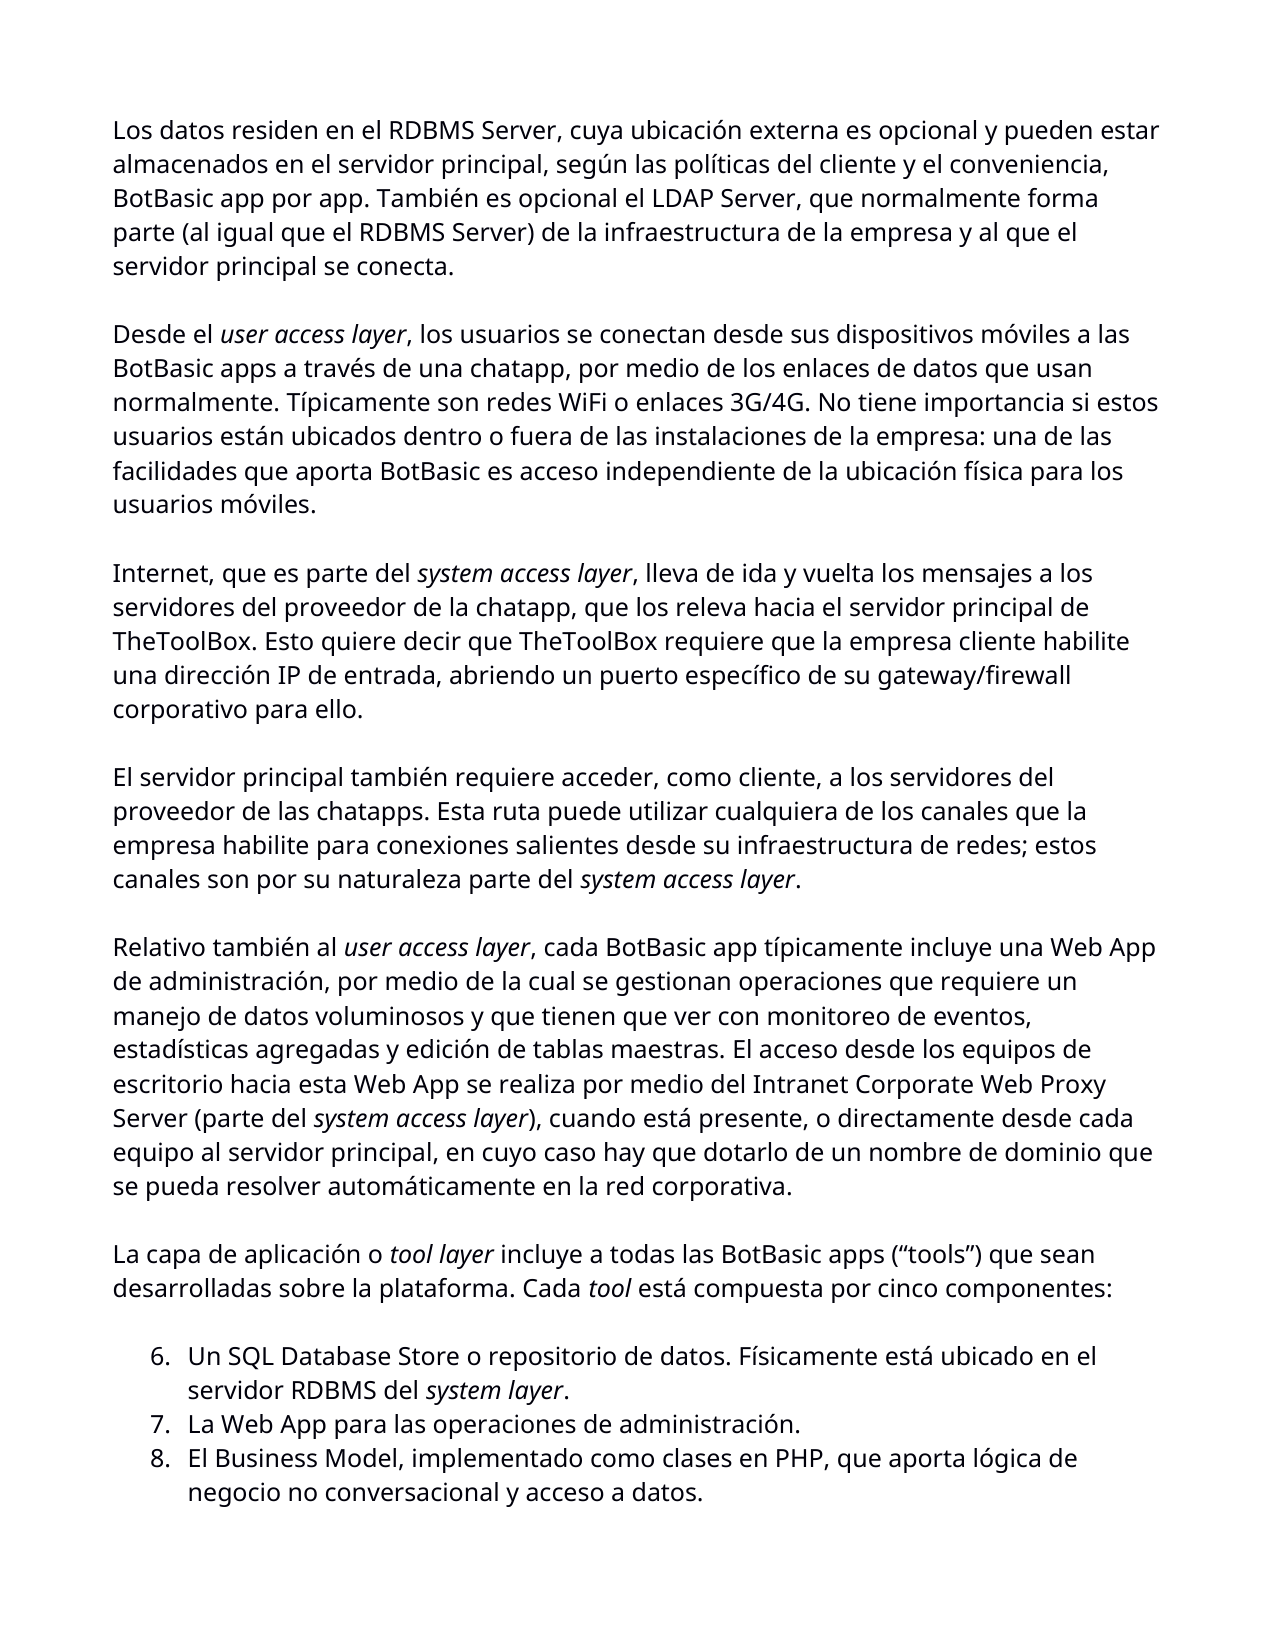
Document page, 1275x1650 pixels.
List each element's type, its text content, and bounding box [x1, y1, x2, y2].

list El Business Model, implementado como clases en PHP, que aporta lógica de negocio no conversacional y acceso a datos. [150, 1441, 1162, 1509]
text Desde el user access layer, los usuarios se conectan desde sus dispositivos móviles a las BotBasic apps a través de una chatapp, por medio de los enlaces de datos que usan normalmente. Típicamente son redes WiFi o enlaces 3G/4G. No tiene importancia si estos usuarios están ubicados dentro o fuera de las instalaciones de la empresa: una de las facilidades que aporta BotBasic es acceso independiente de la ubicación física para los usuarios móviles. [112, 317, 1162, 521]
text Relativo también al user access layer, cada BotBasic app típicamente incluye una Web App de administración, por medio de la cual se gestionan operaciones que requiere un manejo de datos voluminosos y que tienen que ver con monitoreo de eventos, estadísticas agregadas y edición de tablas maestras. El acceso desde los equipos de escritorio hacia esta Web App se realiza por medio del Intranet Corporate Web Proxy Server (parte del system access layer), cuando está presente, o directamente desde cada equipo al servidor principal, en cuyo caso hay que dotarlo de un nombre de dominio que se pueda resolver automáticamente en la red corporativa. [112, 930, 1162, 1202]
text El servidor principal también requiere acceder, como cliente, a los servidores del proveedor de las chatapps. Esta ruta puede utilizar cualquiera de los canales que la empresa habilite para conexiones salientes desde su infraestructura de redes; estos canales son por su naturaleza parte del system access layer. [112, 760, 1162, 896]
text Internet, que es parte del system access layer, lleva de ida y vuelta los mensajes a los servidores del proveedor de la chatapp, que los releva hacia el servidor principal de TheToolBox. Esto quiere decir que TheToolBox requiere que la empresa cliente habilite una dirección IP de entrada, abriendo un puerto específico de su gateway/firewall corporativo para ello. [112, 555, 1162, 726]
list La Web App para las operaciones de administración. [150, 1407, 1162, 1441]
text Los datos residen en el RDBMS Server, cuya ubicación externa es opcional y pueden estar almacenados en el servidor principal, según las políticas del cliente y el conveniencia, BotBasic app por app. También es opcional el LDAP Server, que normalmente forma parte (al igual que el RDBMS Server) de la infraestructura de la empresa y al que el servidor principal se conecta. [112, 112, 1162, 283]
text La capa de aplicación o tool layer incluye a todas las BotBasic apps (“tools”) que sean desarrolladas sobre la plataforma. Cada tool está compuesta por cinco componentes: [112, 1237, 1162, 1305]
list Un SQL Database Store o repositorio de datos. Físicamente está ubicado en el servidor RDBMS del system layer. [150, 1339, 1162, 1407]
